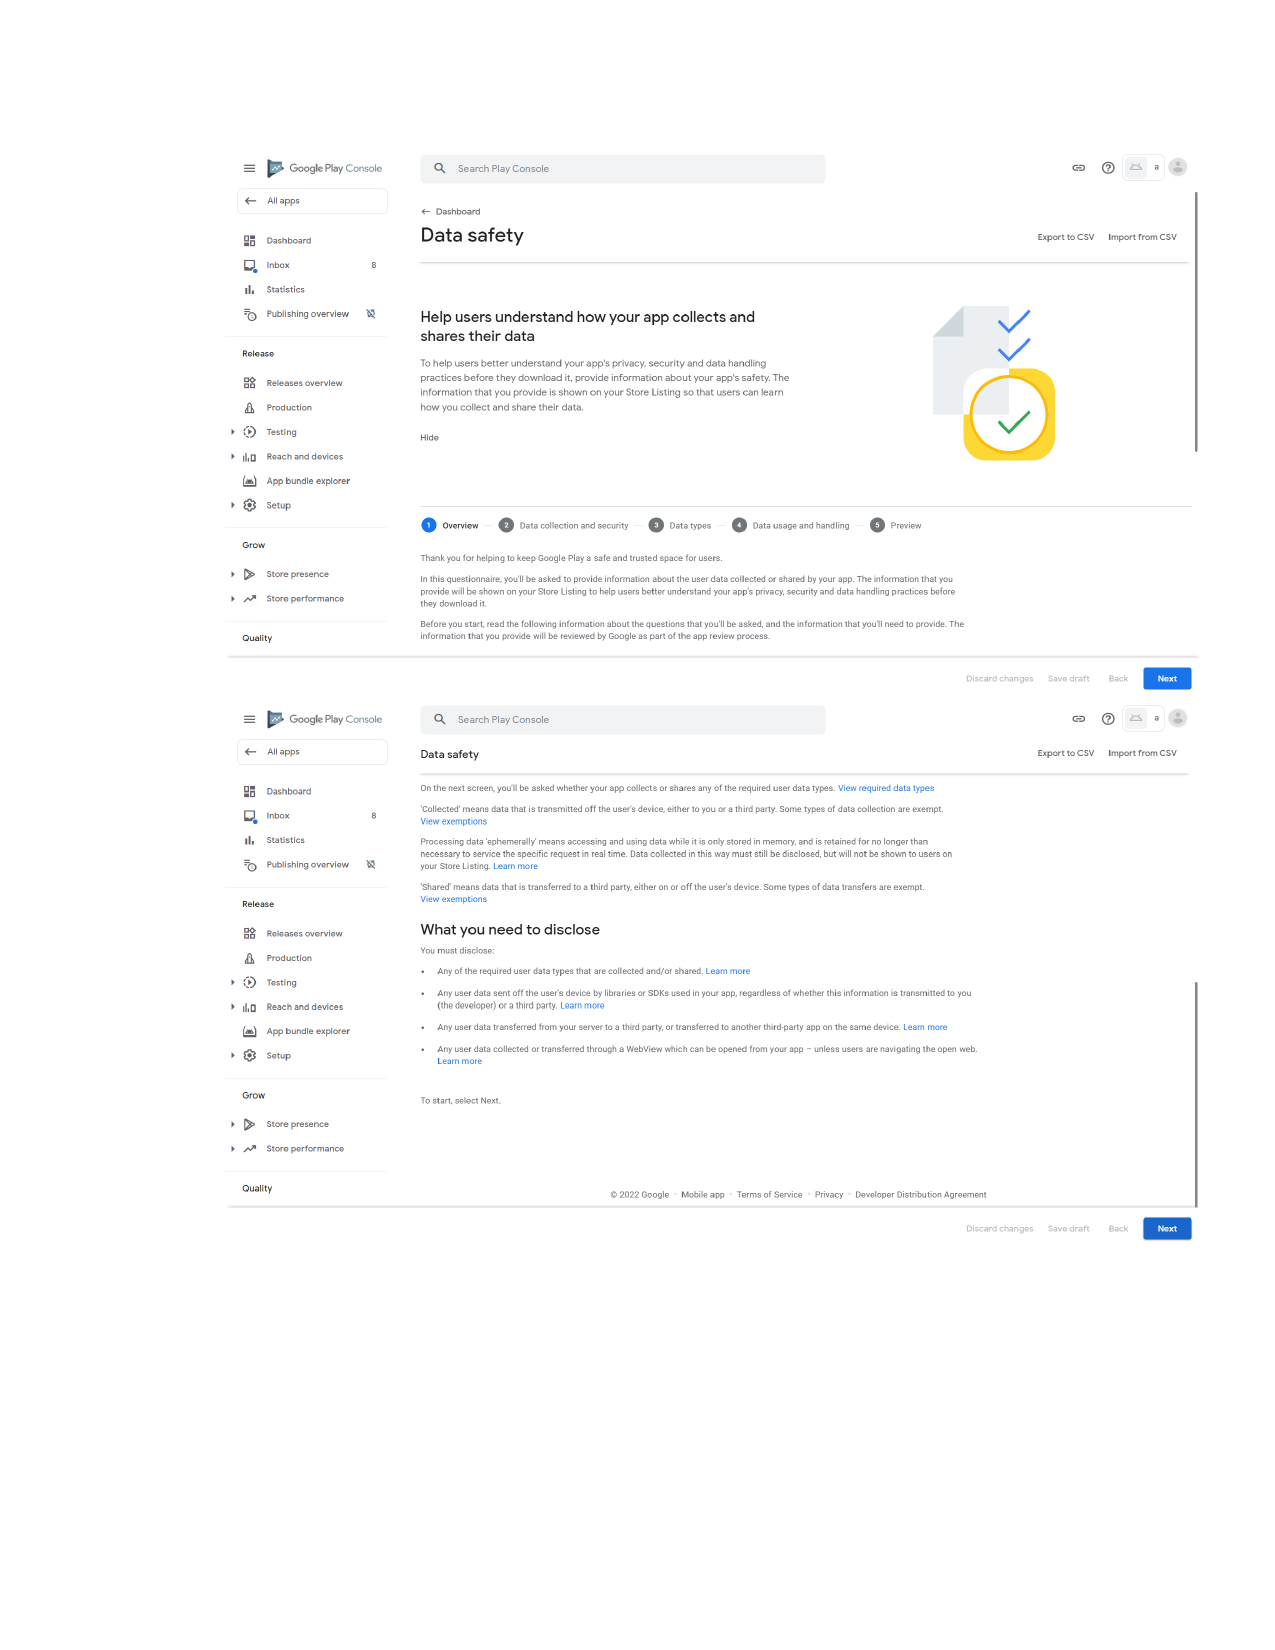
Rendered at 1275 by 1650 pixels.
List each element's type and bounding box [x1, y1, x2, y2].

picture [225, 700, 1200, 1249]
picture [225, 150, 1200, 699]
